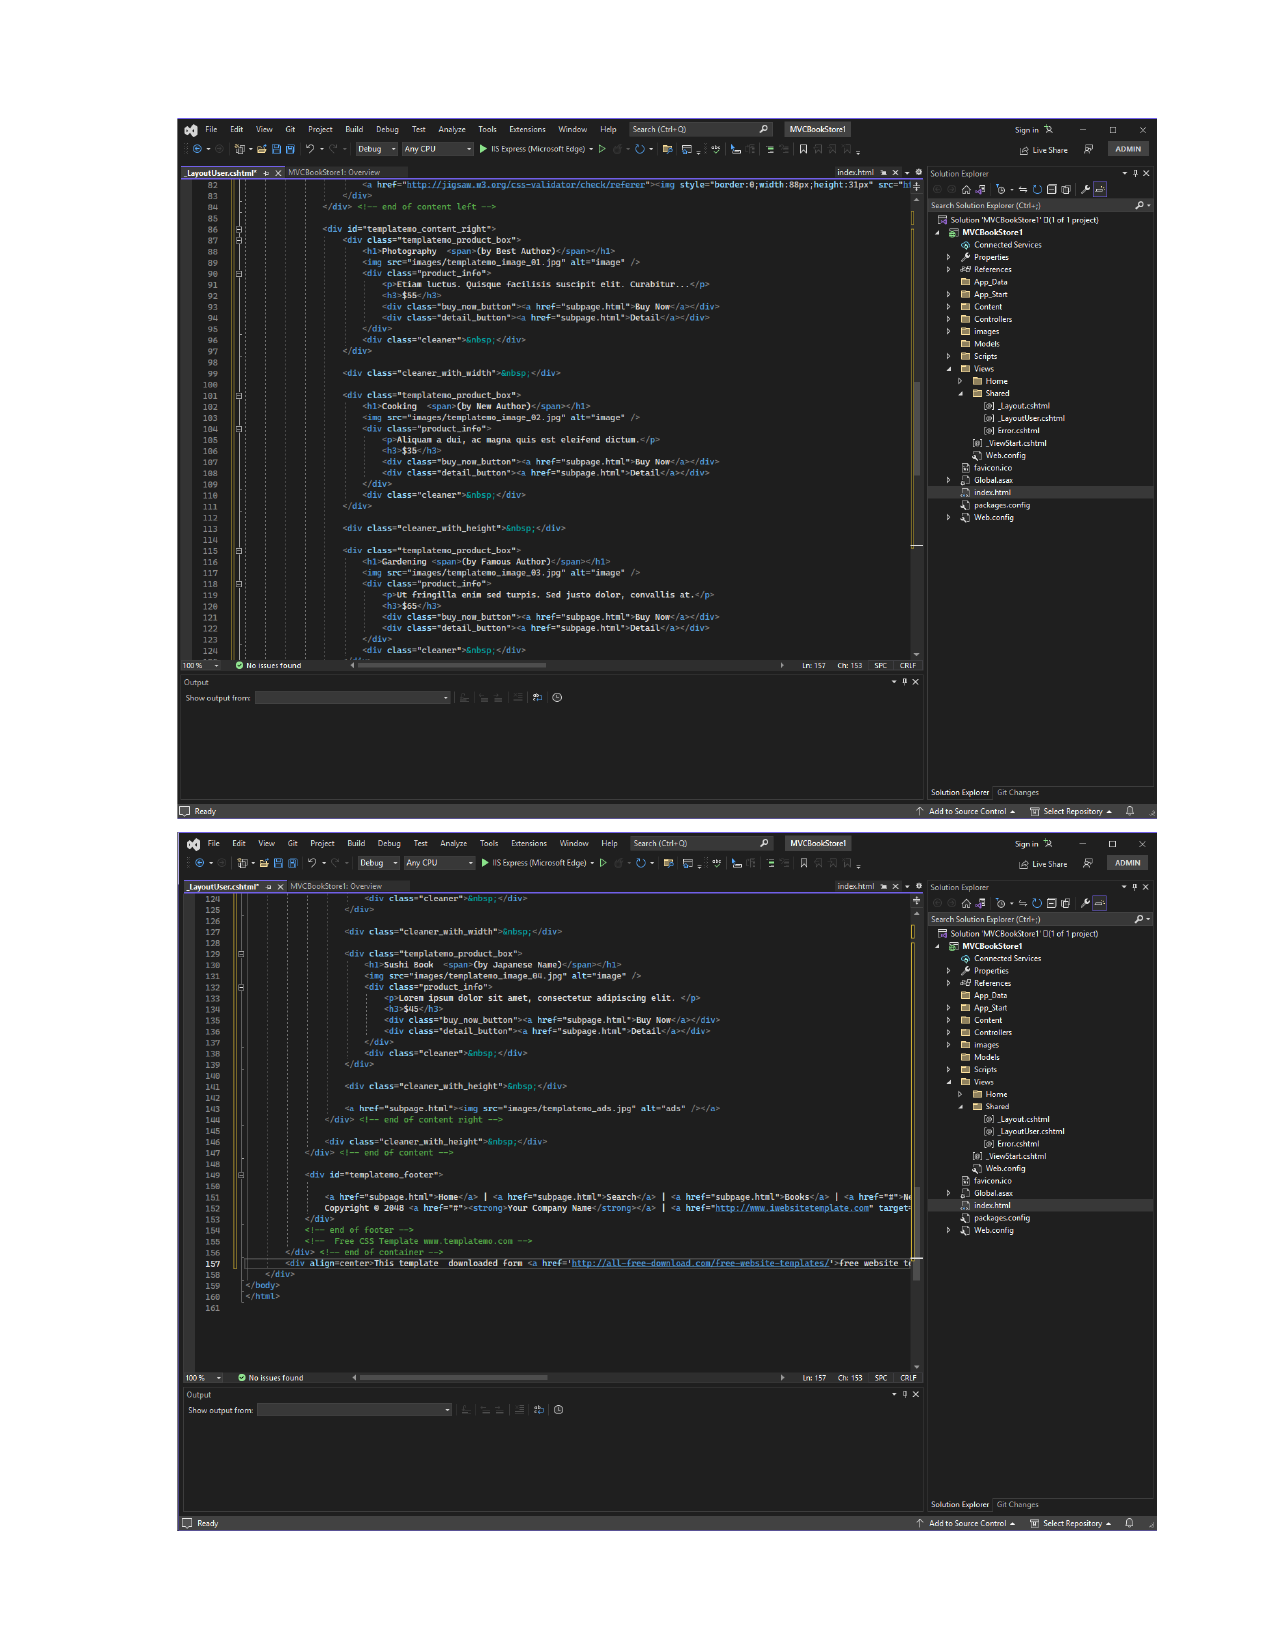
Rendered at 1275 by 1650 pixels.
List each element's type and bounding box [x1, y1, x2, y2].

picture [177, 832, 1157, 1531]
picture [177, 118, 1157, 819]
